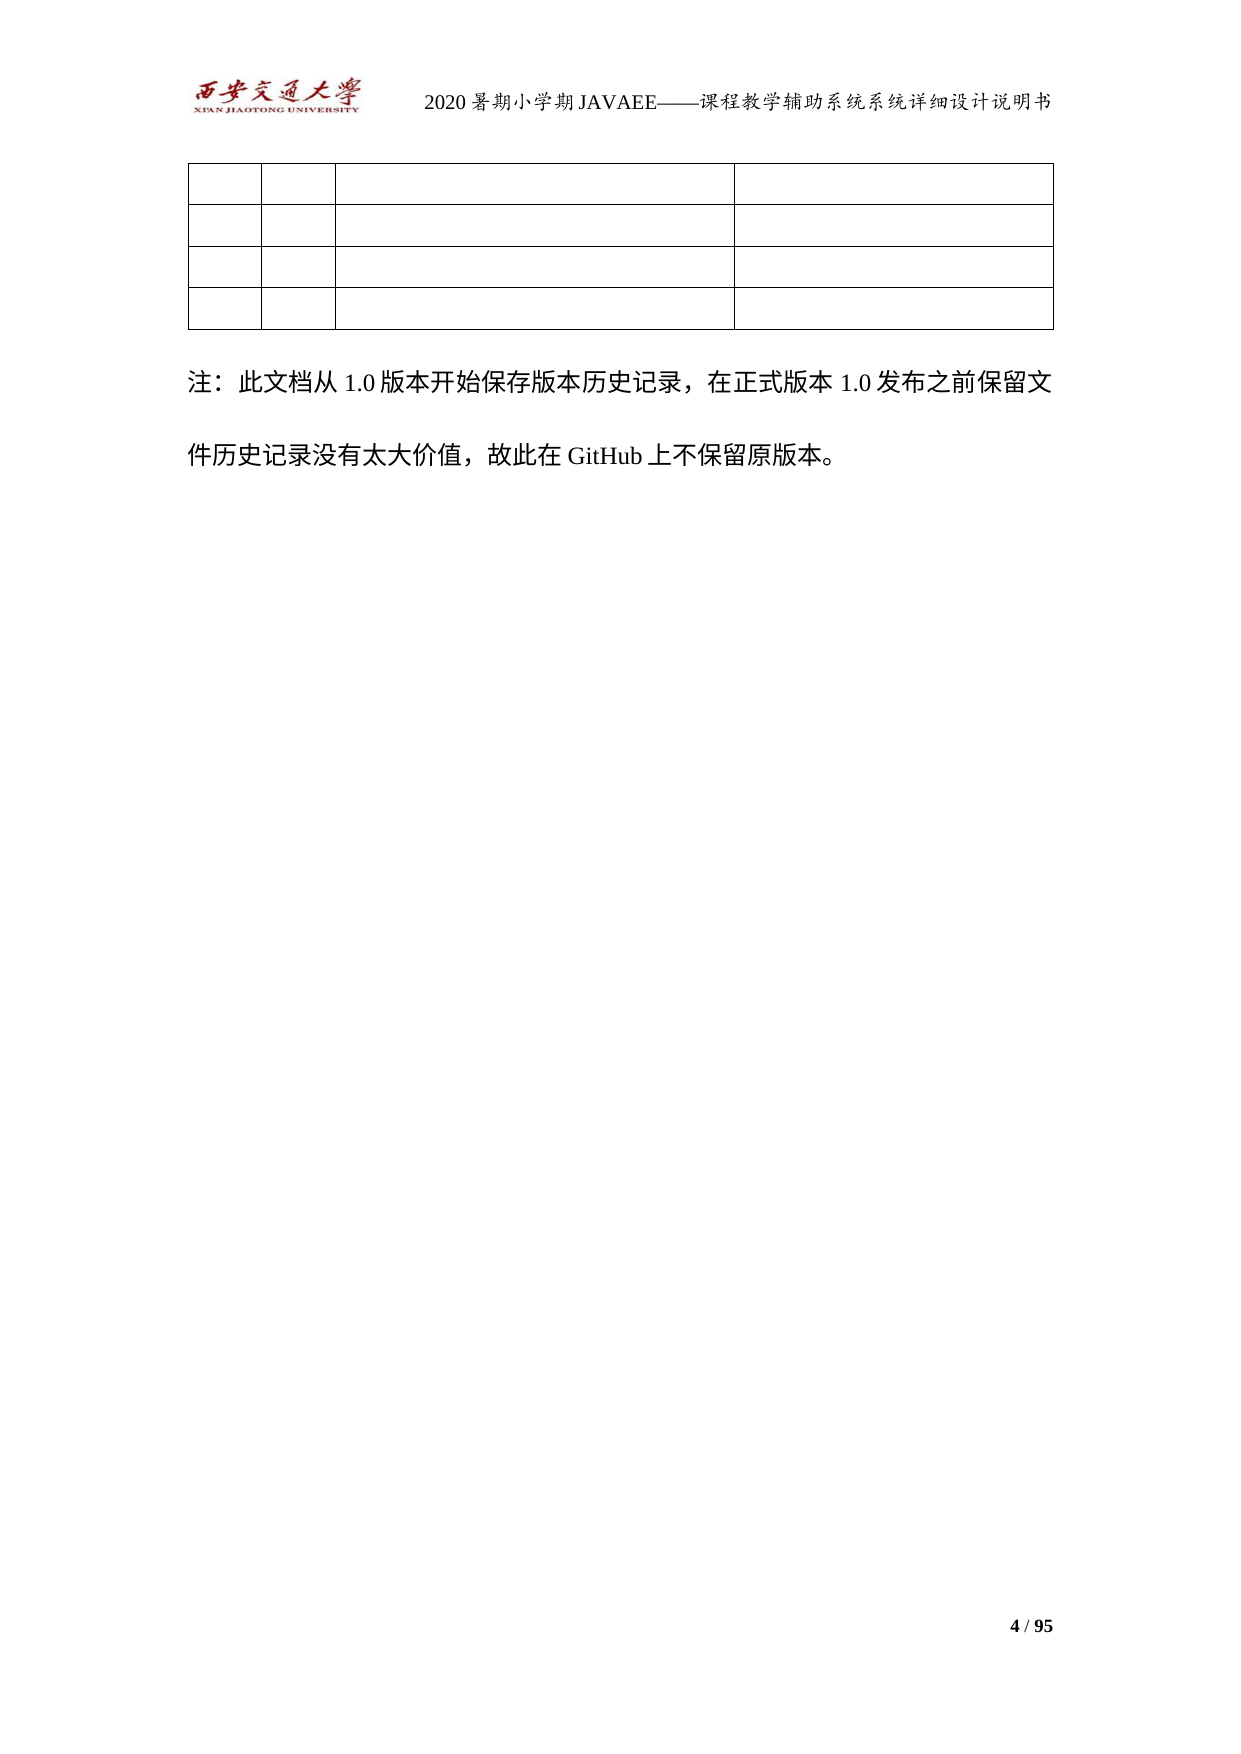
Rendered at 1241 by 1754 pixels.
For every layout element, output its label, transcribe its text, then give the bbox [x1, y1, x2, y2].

table_cell [336, 205, 734, 246]
table_cell [262, 288, 335, 328]
table_cell [189, 247, 261, 287]
table_cell [189, 164, 261, 204]
picture [189, 77, 364, 114]
table_cell [735, 247, 1053, 287]
table_cell [262, 164, 335, 204]
table_cell [262, 247, 335, 287]
table_cell [262, 205, 335, 246]
table_cell [735, 164, 1053, 204]
table_cell [735, 288, 1053, 328]
table_cell [336, 247, 734, 287]
table_cell [336, 164, 734, 204]
table_cell [735, 205, 1053, 246]
table_cell [189, 288, 261, 328]
text 注：此文档从1.0版本开始保存版本历史记录，在正式版本1.0发布之前保留文件历史记录没有太大价值，故此在GitHub上不保留原版本。 [187, 346, 1053, 488]
table_cell [336, 288, 734, 328]
table_cell [189, 205, 261, 246]
